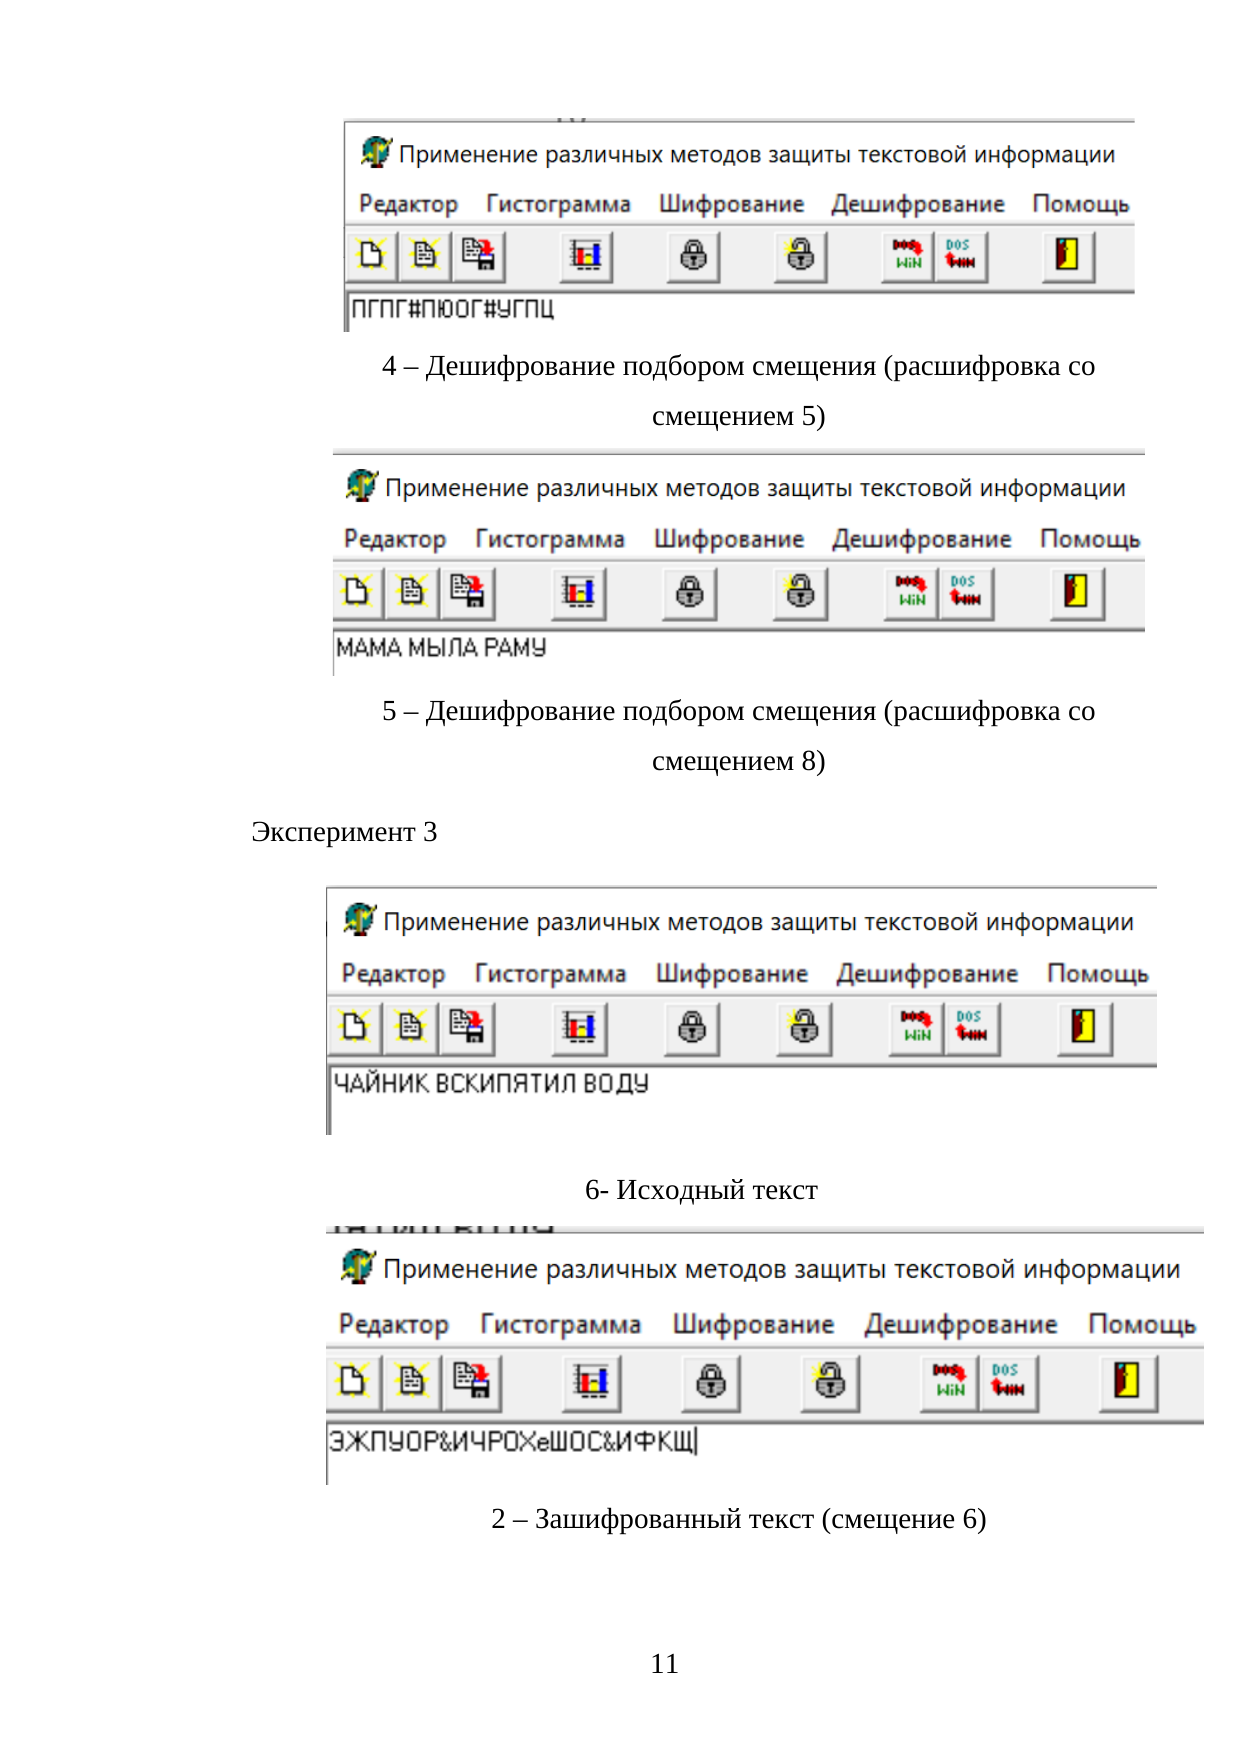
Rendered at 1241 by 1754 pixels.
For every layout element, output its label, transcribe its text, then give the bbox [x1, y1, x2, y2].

picture [332, 448, 1145, 676]
picture [326, 1226, 1204, 1485]
picture [326, 885, 1157, 1135]
list 5 – Дешифрование подбором смещения (расшифровка со смещением 8) [326, 693, 1152, 777]
picture [343, 118, 1135, 332]
list 2 – Зашифрованный текст (смещение 6) [326, 1501, 1152, 1534]
list 4 – Дешифрование подбором смещения (расшифровка со смещением 5) [326, 348, 1152, 432]
text Эксперимент 3 [177, 814, 1152, 848]
